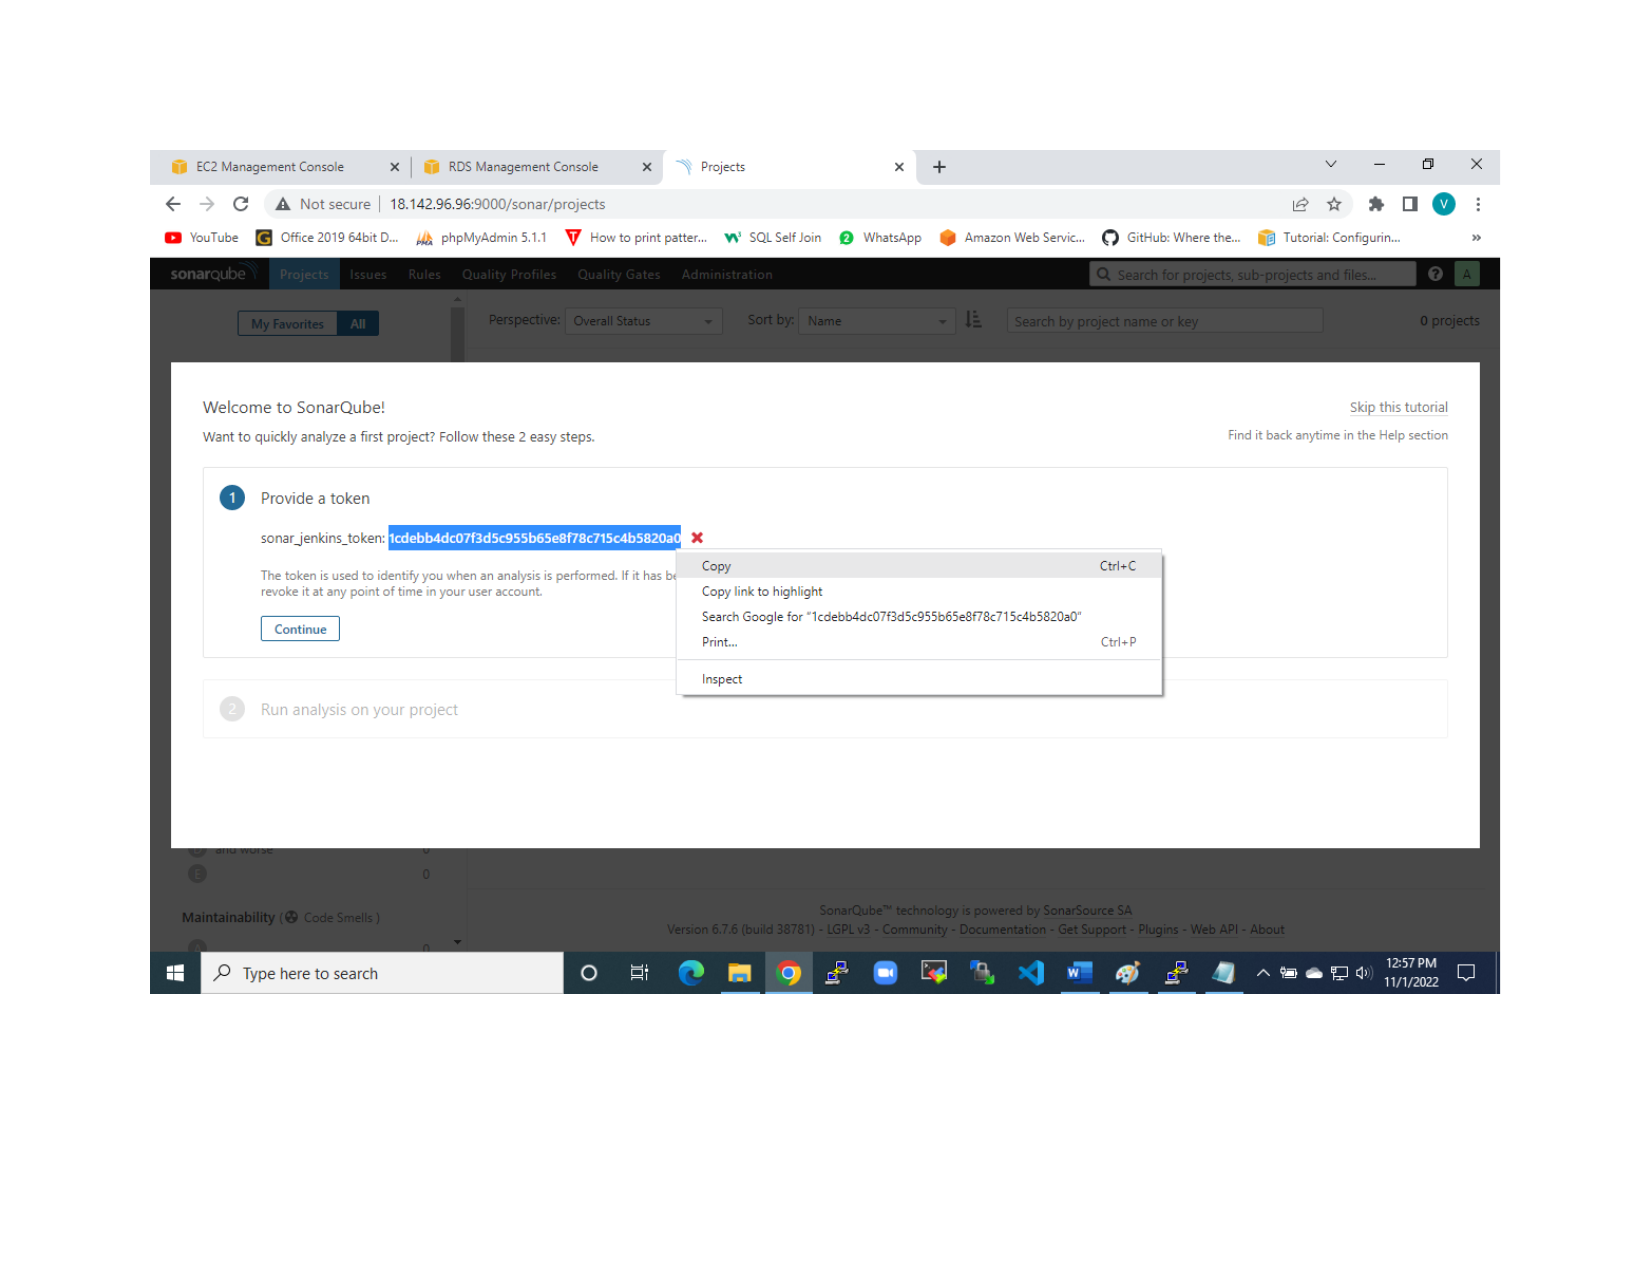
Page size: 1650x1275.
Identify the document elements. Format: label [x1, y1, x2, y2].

picture [150, 150, 1500, 994]
